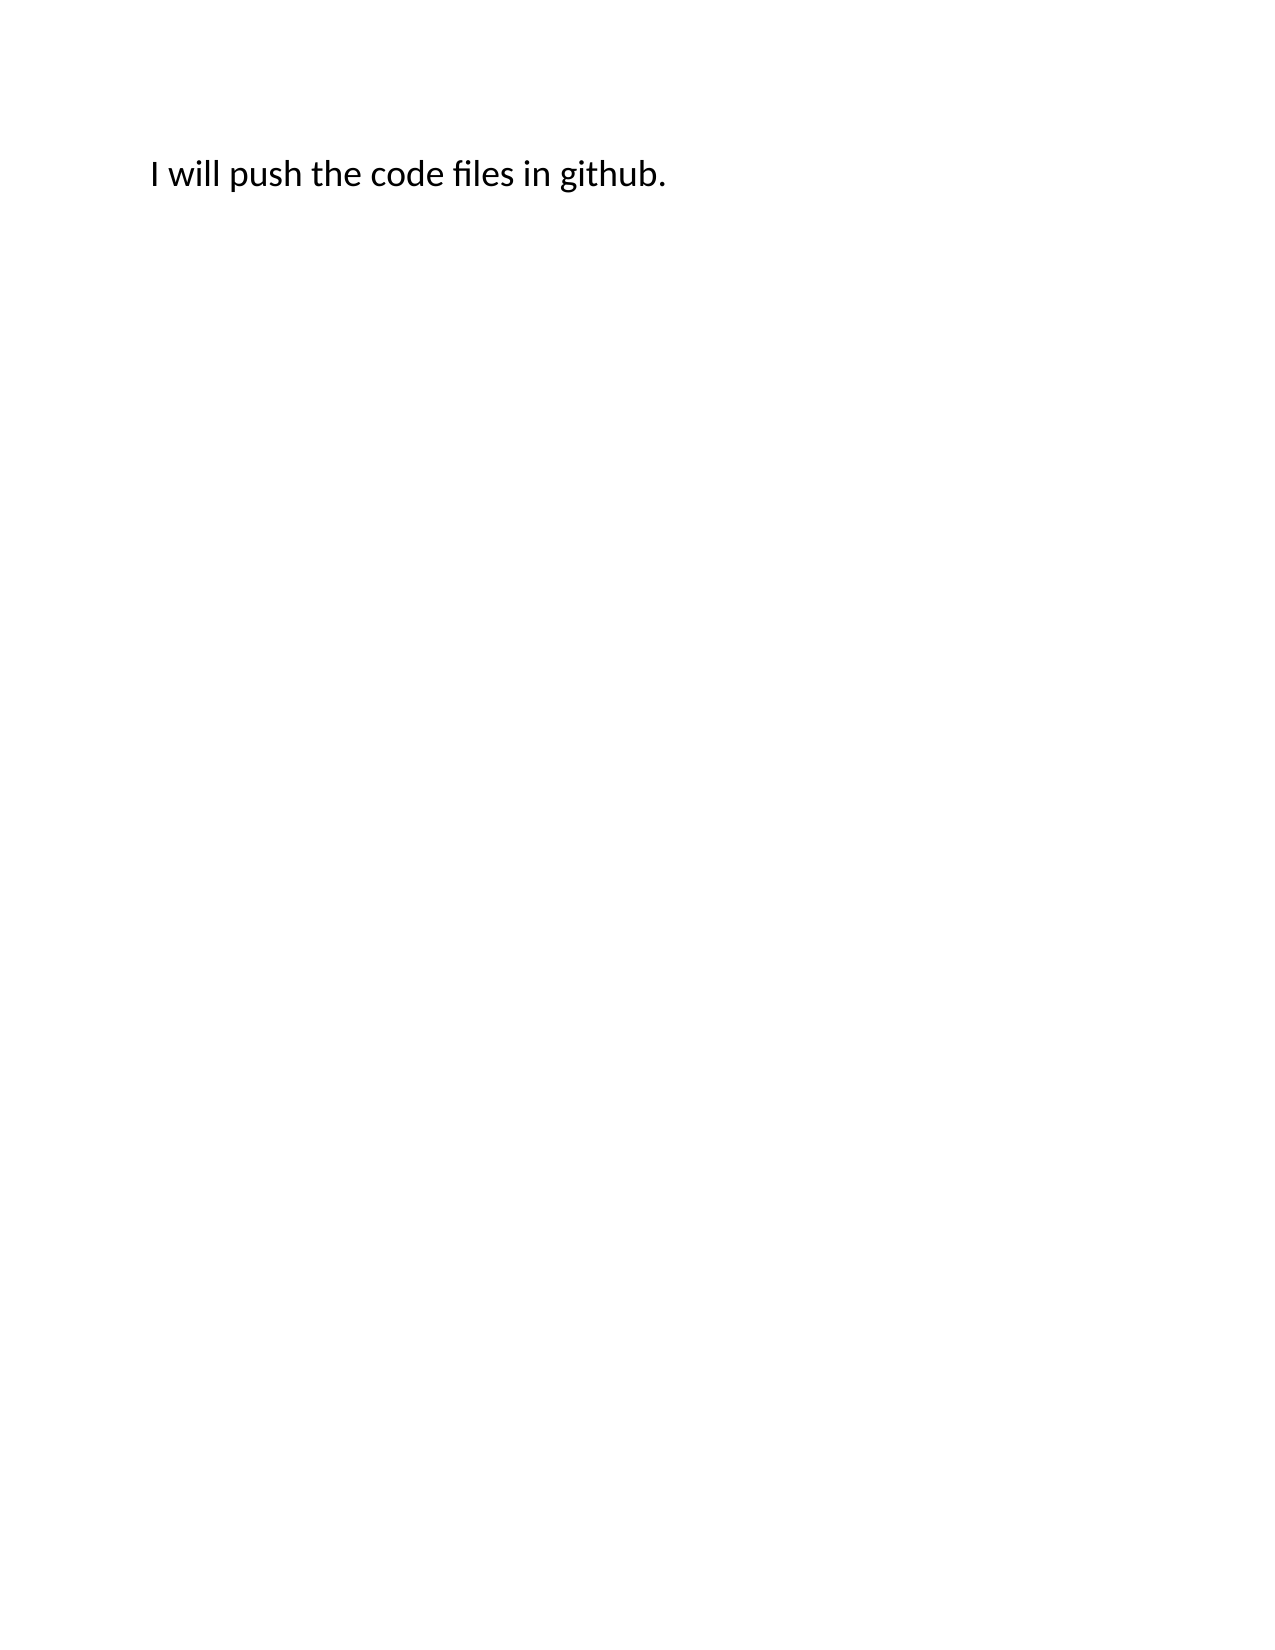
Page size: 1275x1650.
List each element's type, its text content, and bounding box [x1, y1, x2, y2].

text I will push the code files in github. [150, 150, 1125, 196]
